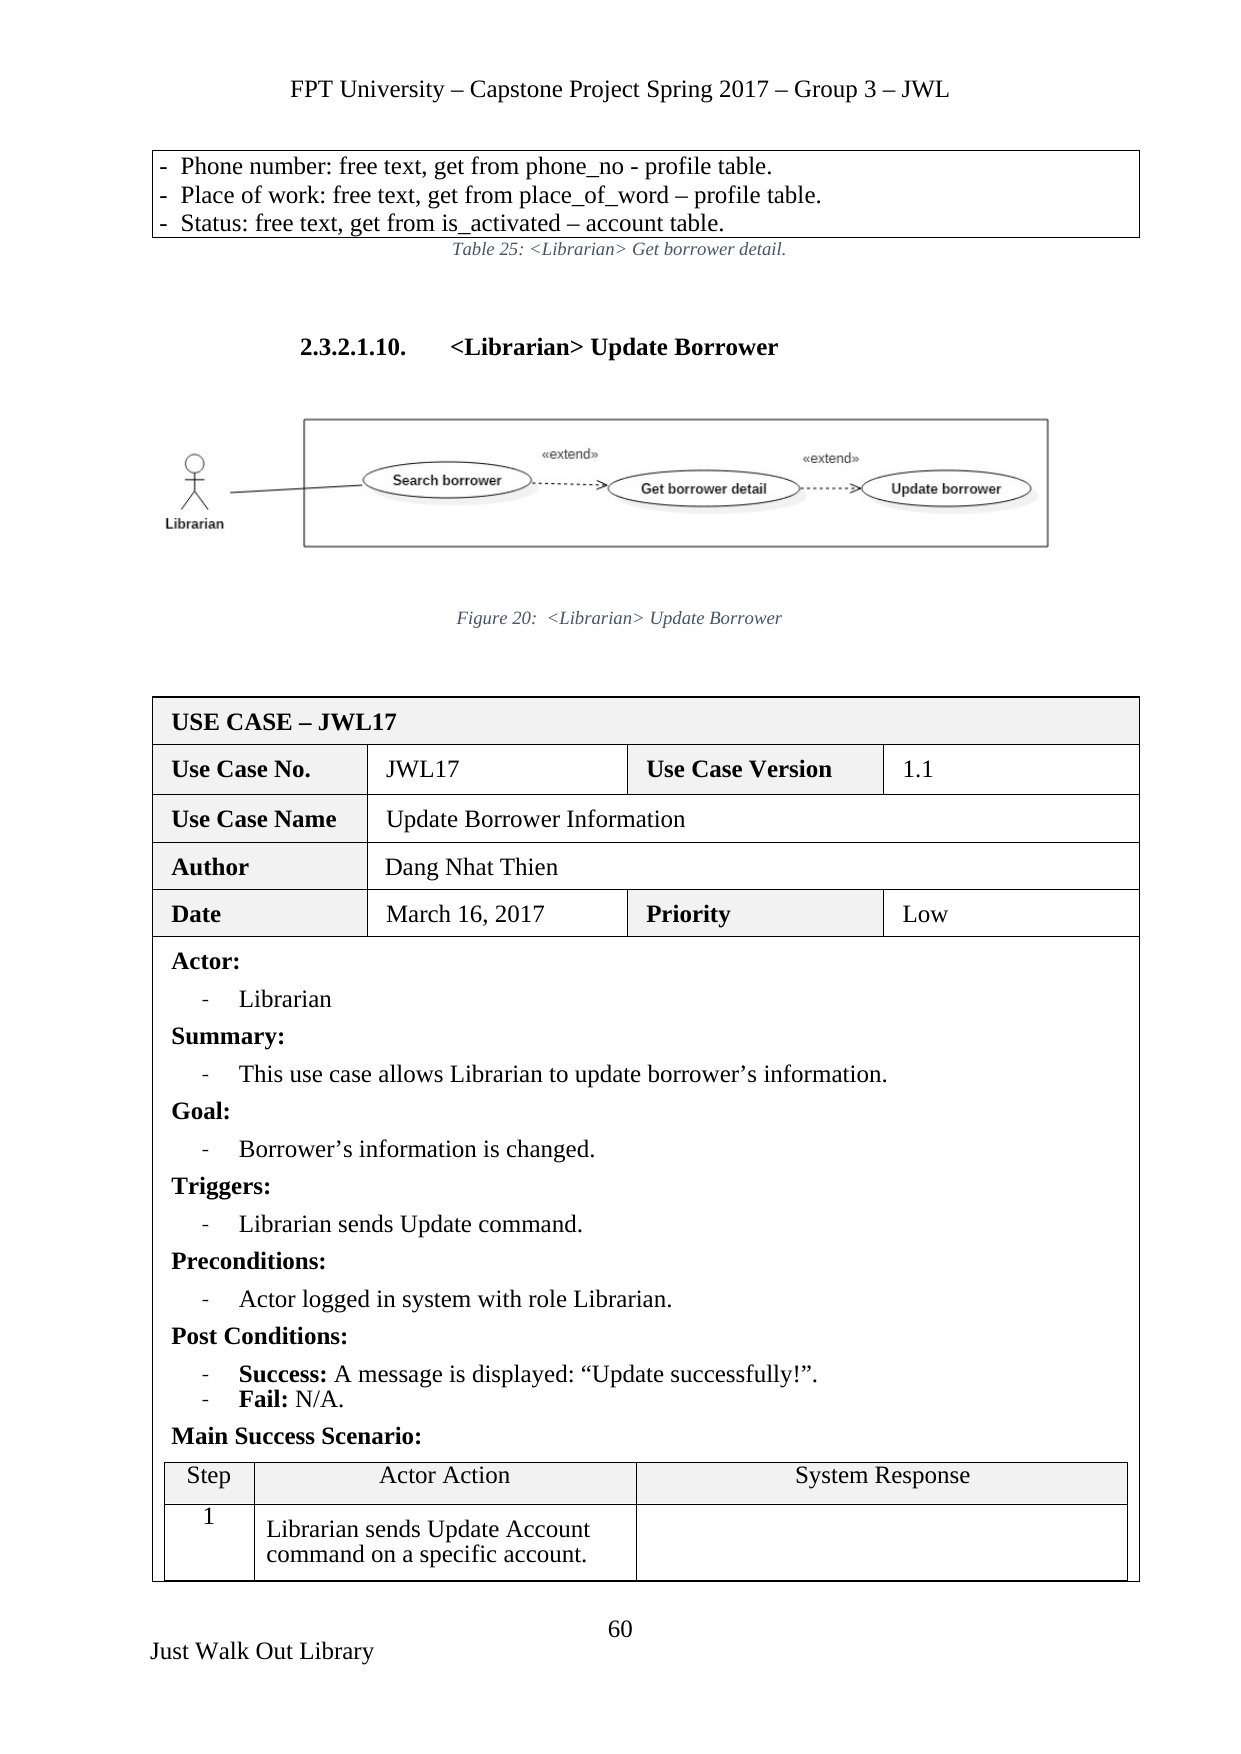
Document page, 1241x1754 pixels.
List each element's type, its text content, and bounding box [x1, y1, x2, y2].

table_cell Low [884, 890, 1139, 936]
table_cell Dang Nhat Thien [368, 843, 1139, 889]
picture [150, 409, 1090, 589]
table_cell Author [153, 843, 367, 889]
table_cell March 16, 2017 [368, 890, 627, 936]
table_cell Update Borrower Information [368, 795, 1139, 842]
table_cell Use Case No. [153, 745, 367, 794]
table_cell JWL17 [368, 745, 627, 794]
table_cell Use Case Name [153, 795, 367, 842]
table_cell 1.1 [884, 745, 1139, 794]
subtitle <Librarian> Update Borrower [300, 332, 1090, 361]
table_cell Use Case Version [628, 745, 883, 794]
table_cell Priority [628, 890, 883, 936]
table_header USE CASE – JWL17 [153, 698, 1139, 744]
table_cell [153, 937, 1139, 1581]
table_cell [153, 151, 1139, 237]
table_cell Date [153, 890, 367, 936]
